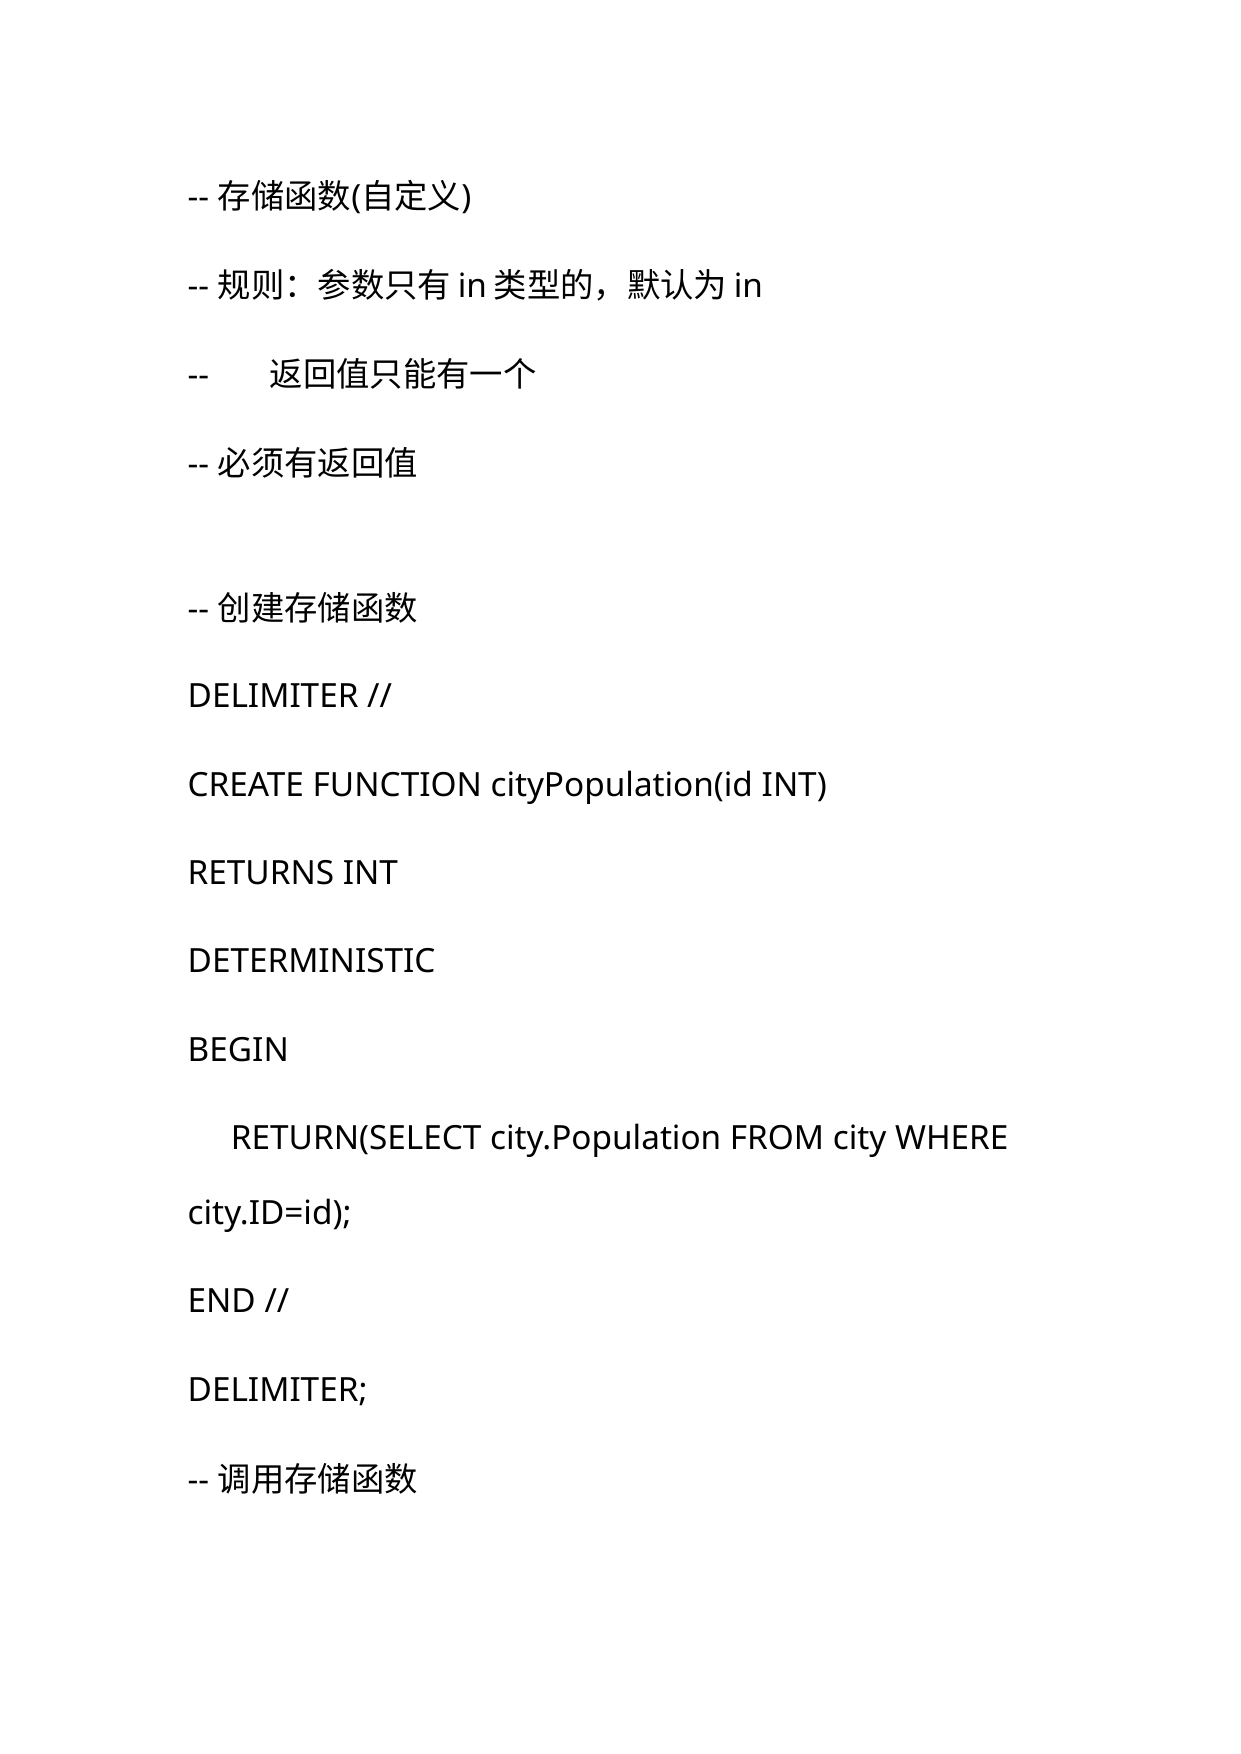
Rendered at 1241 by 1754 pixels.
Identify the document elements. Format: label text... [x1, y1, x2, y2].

text RETURN(SELECT city.Population FROM city WHERE city.ID=id); [187, 1104, 1053, 1244]
text -- 存储函数(自定义) [187, 162, 1053, 227]
text END // [187, 1267, 1053, 1332]
text -- 调用存储函数 [187, 1444, 1053, 1509]
text DETERMINISTIC [187, 927, 1053, 992]
text -- 必须有返回值 [187, 428, 1053, 493]
text -- 创建存储函数 [187, 573, 1053, 638]
text -- 规则：参数只有in类型的，默认为in [187, 251, 1053, 316]
text RETURNS INT [187, 839, 1053, 904]
text BEGIN [187, 1016, 1053, 1081]
text CREATE FUNCTION cityPopulation(id INT) [187, 751, 1053, 816]
text -- 返回值只能有一个 [187, 340, 1053, 405]
text DELIMITER; [187, 1356, 1053, 1421]
text DELIMITER // [187, 662, 1053, 727]
